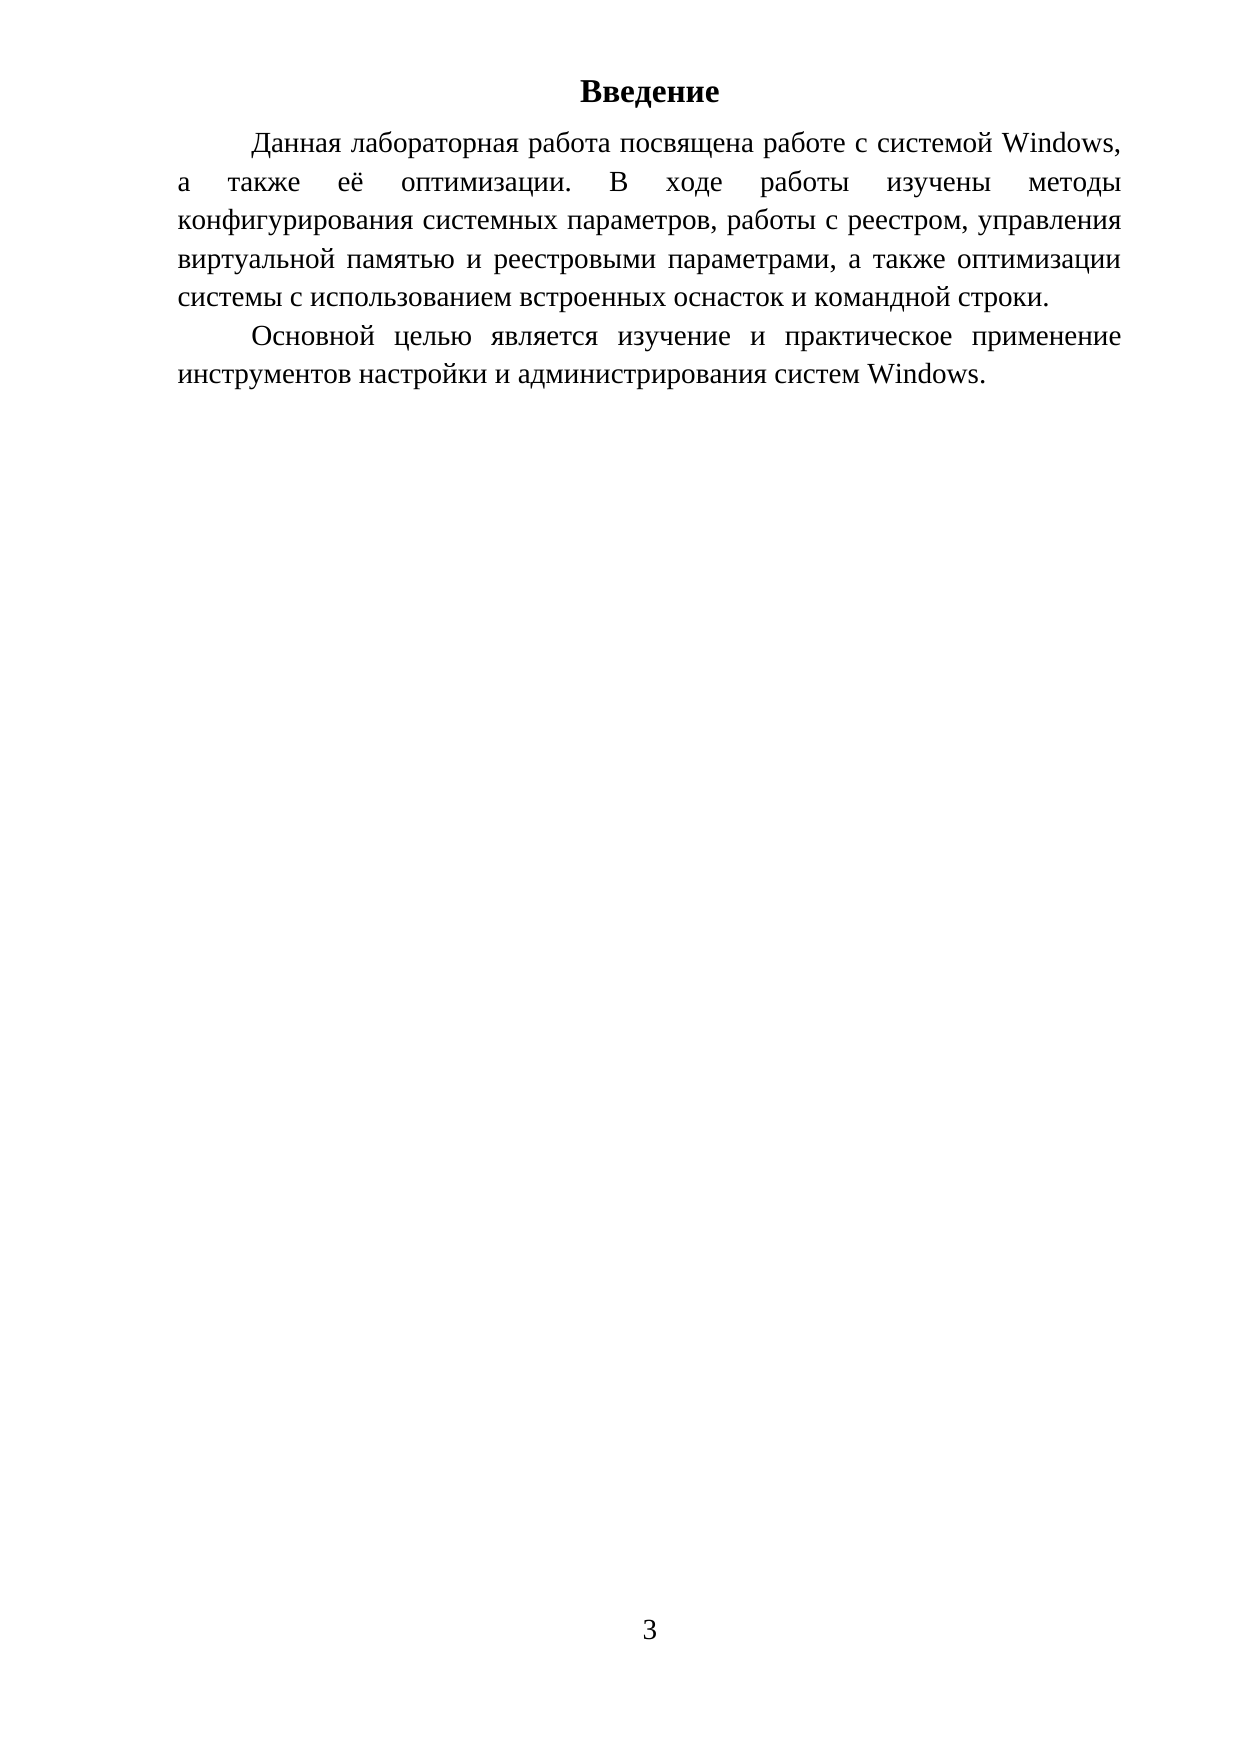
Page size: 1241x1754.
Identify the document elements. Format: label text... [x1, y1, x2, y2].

text Данная лабораторная работа посвящена работе с системой Windows, а также её оптимизации. В ходе работы изучены методы конфигурирования системных параметров, работы с реестром, управления виртуальной памятью и реестровыми параметрами, а также оптимизации системы с использованием встроенных оснасток и командной строки. [177, 125, 1122, 313]
text Основной целью является изучение и практическое применение инструментов настройки и администрирования систем Windows. [177, 318, 1122, 390]
subtitle Введение [177, 72, 1122, 110]
